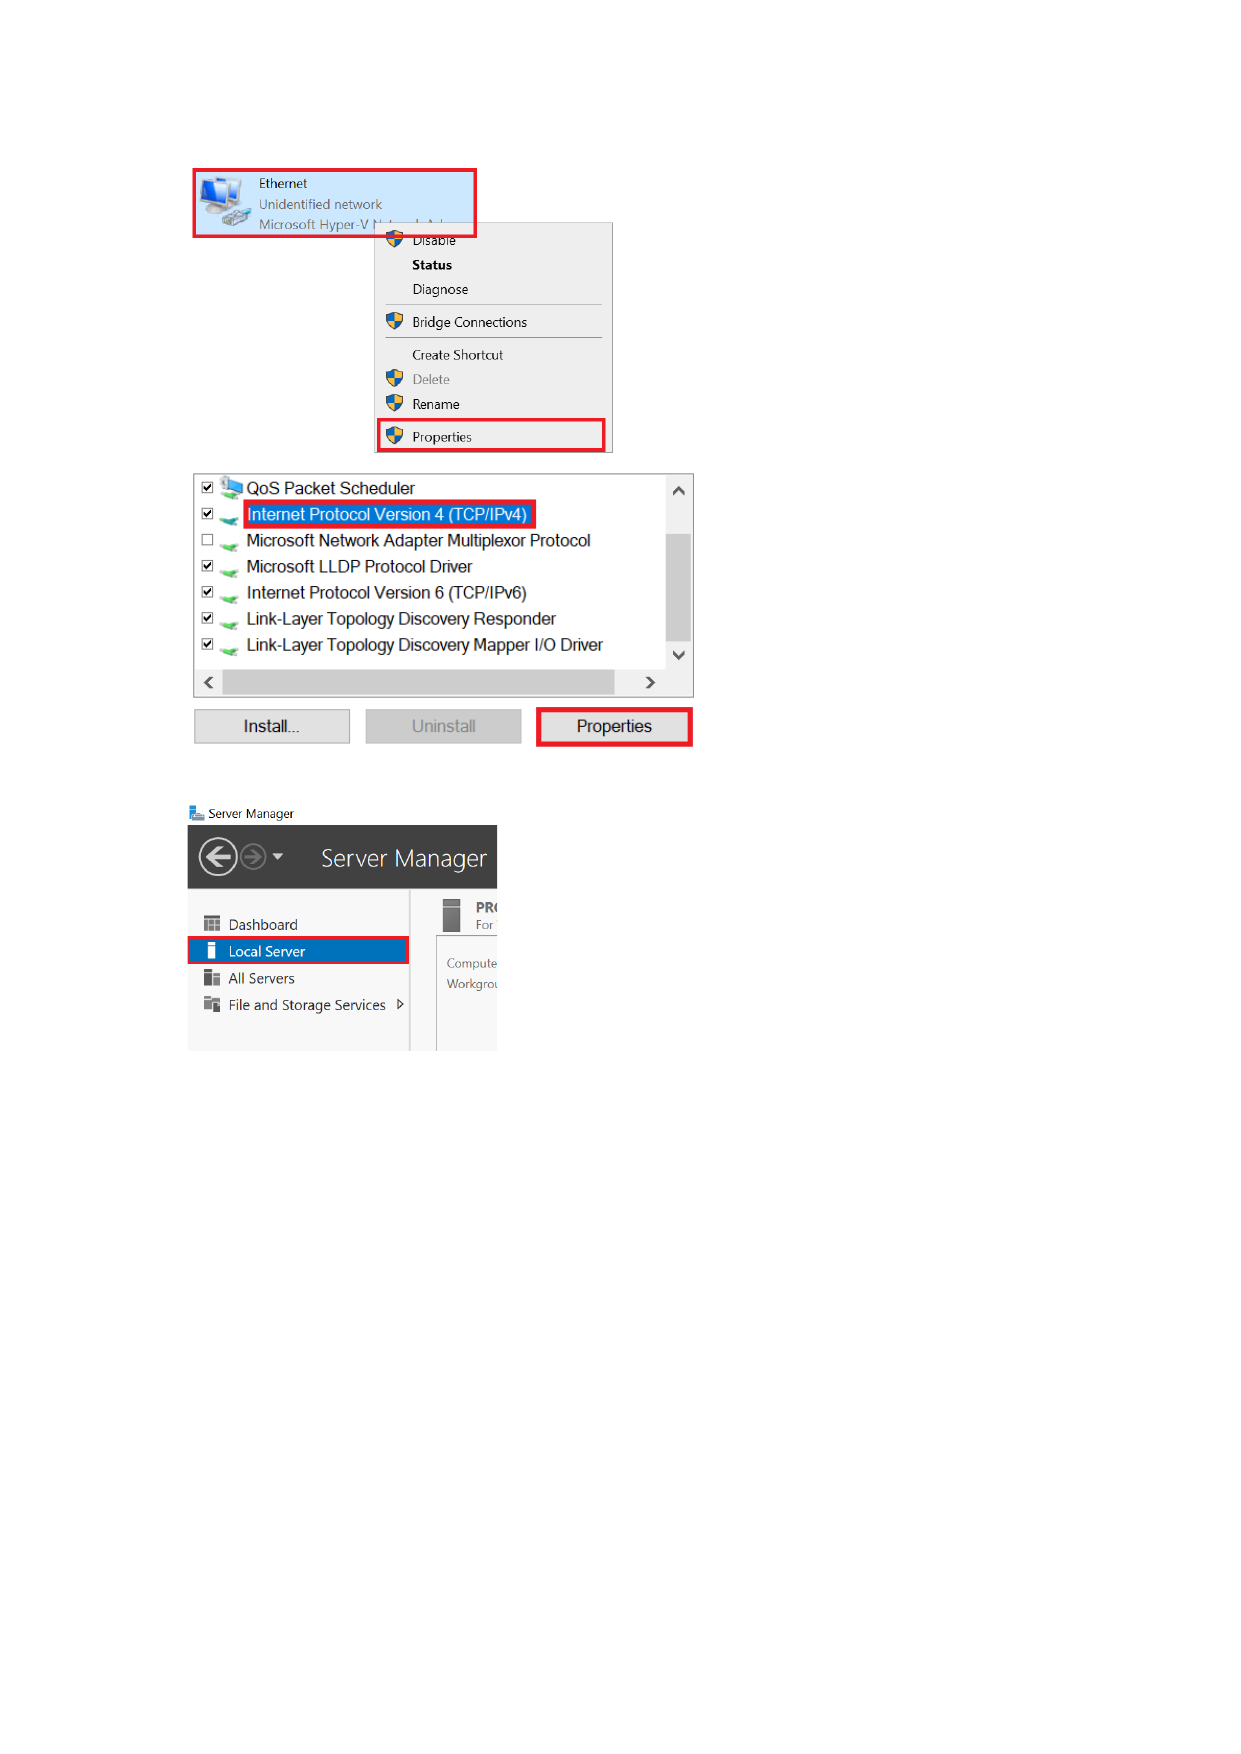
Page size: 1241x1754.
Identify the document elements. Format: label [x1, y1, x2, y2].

picture [187, 802, 498, 1051]
picture [187, 464, 694, 753]
picture [187, 164, 619, 462]
